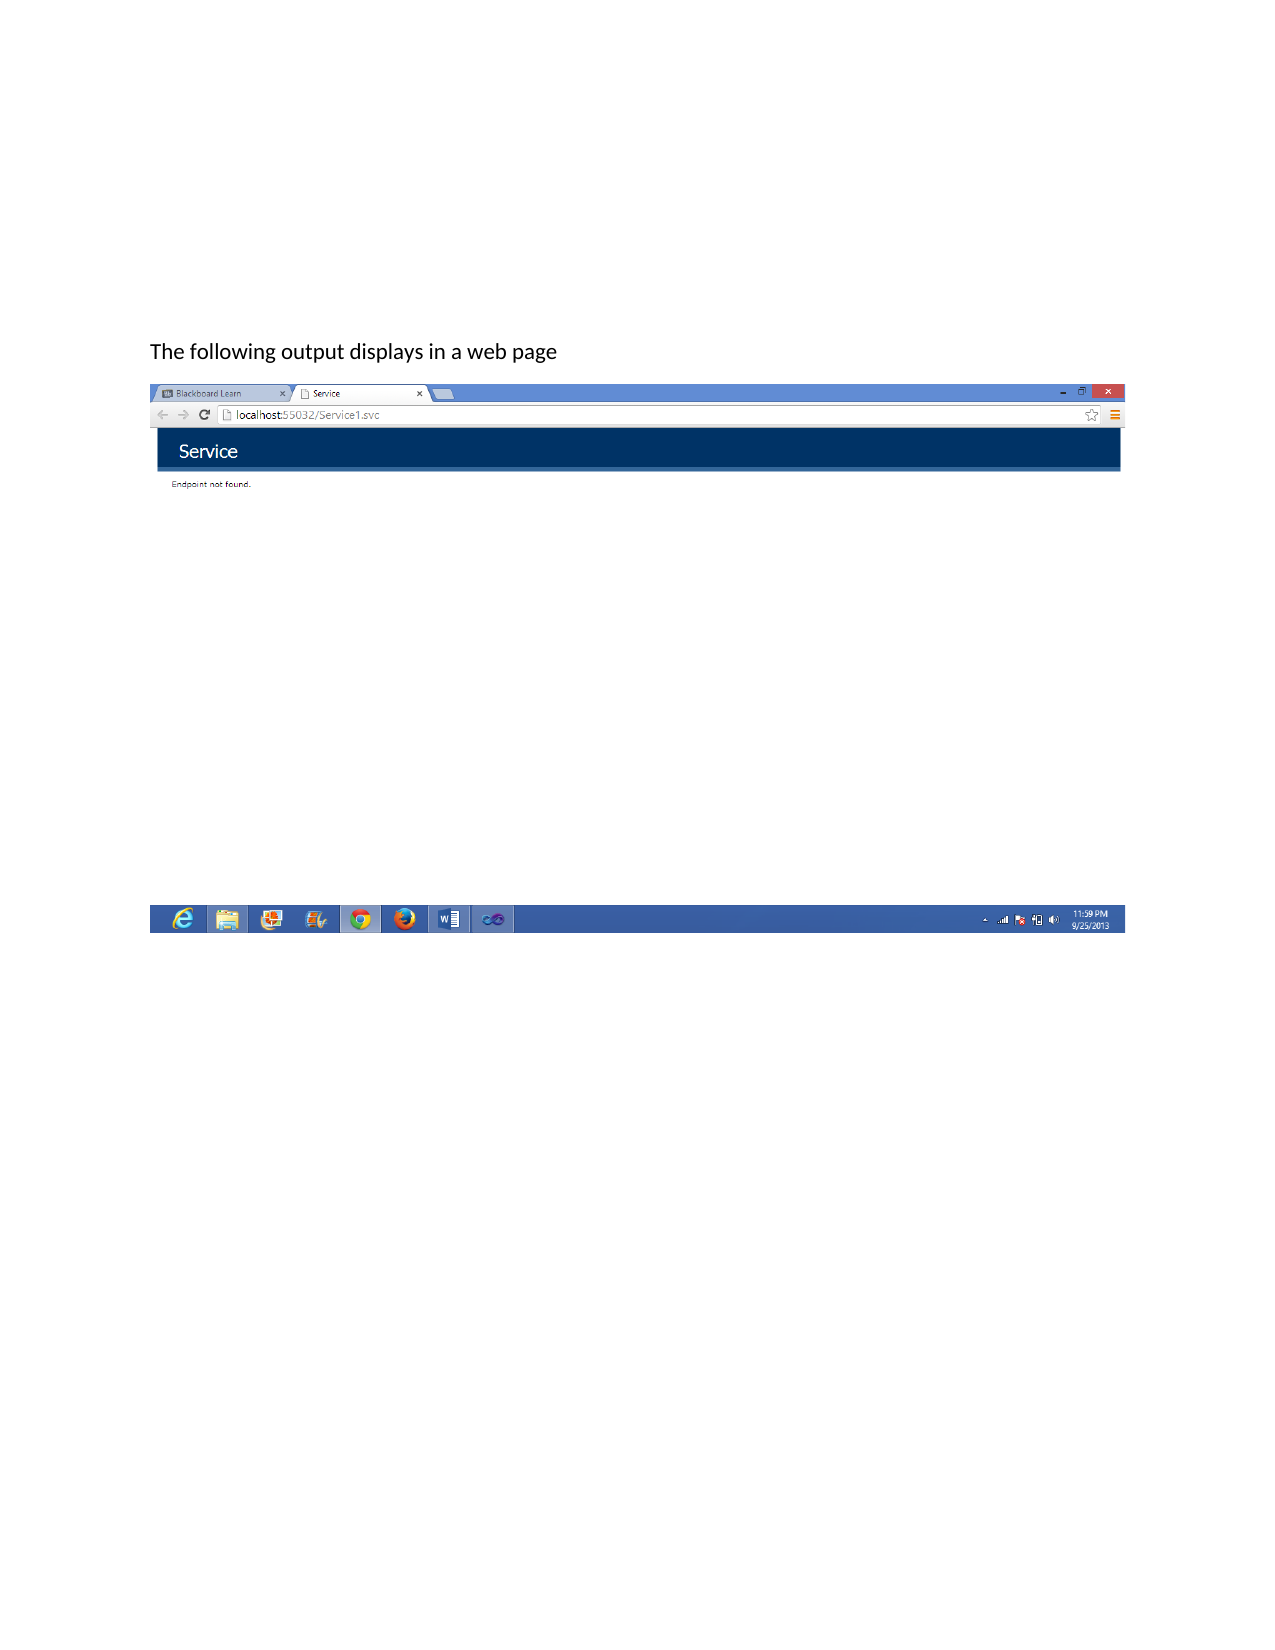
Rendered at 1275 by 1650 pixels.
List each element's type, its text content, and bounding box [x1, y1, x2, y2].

text The following output displays in a web page [150, 337, 1125, 366]
picture [150, 384, 1125, 933]
